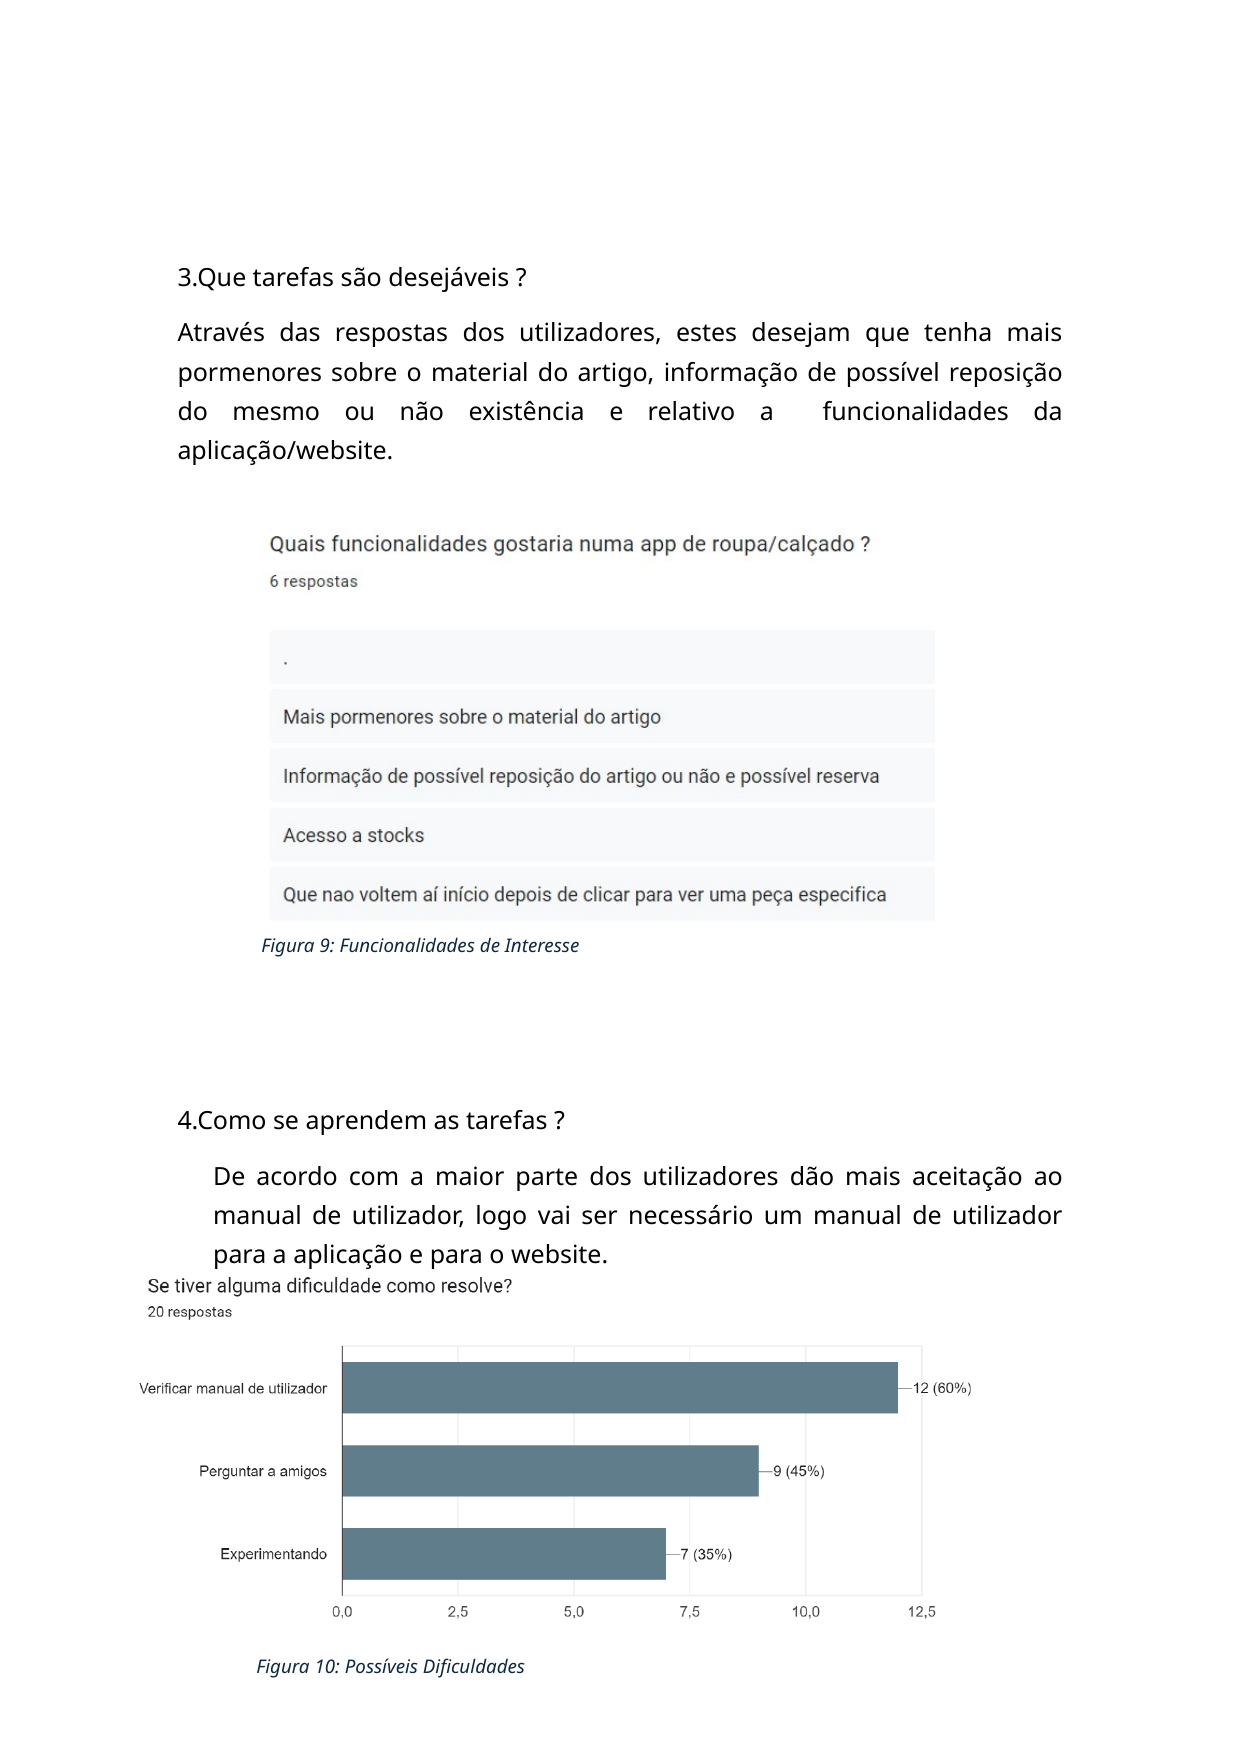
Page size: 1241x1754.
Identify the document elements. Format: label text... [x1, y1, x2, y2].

text 3.Que tarefas são desejáveis ? [177, 259, 1063, 293]
text 4.Como se aprendem as tarefas ? [177, 1103, 1063, 1137]
picture [261, 519, 935, 924]
text Através das respostas dos utilizadores, estes desejam que tenha mais pormenores sobre o material do artigo, informação de possível reposição do mesmo ou não existência e relativo a funcionalidades da aplicação/website. [177, 315, 1063, 467]
text De acordo com a maior parte dos utilizadores dão mais aceitação ao manual de utilizador, logo vai ser necessário um manual de utilizador para a aplicação e para o website. [213, 1158, 1063, 1271]
picture [138, 1277, 971, 1619]
